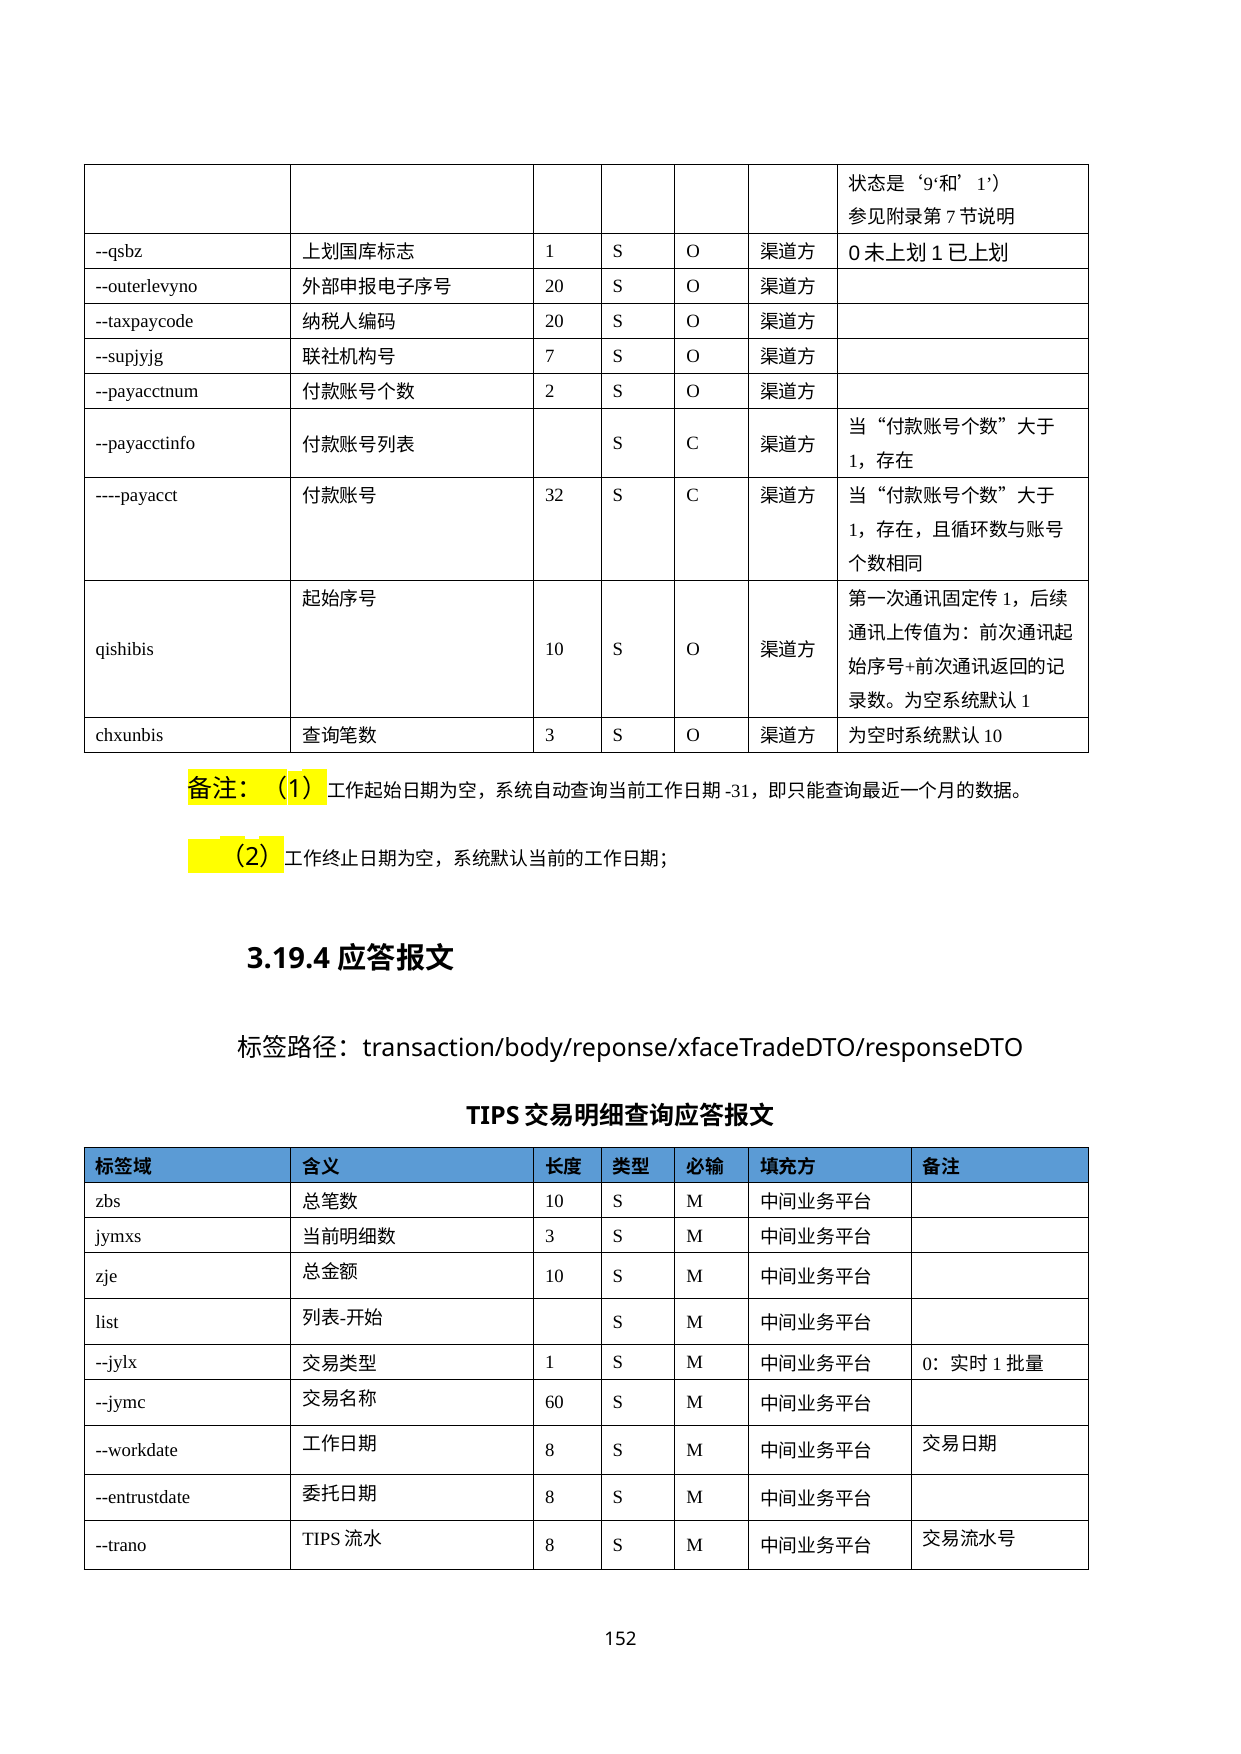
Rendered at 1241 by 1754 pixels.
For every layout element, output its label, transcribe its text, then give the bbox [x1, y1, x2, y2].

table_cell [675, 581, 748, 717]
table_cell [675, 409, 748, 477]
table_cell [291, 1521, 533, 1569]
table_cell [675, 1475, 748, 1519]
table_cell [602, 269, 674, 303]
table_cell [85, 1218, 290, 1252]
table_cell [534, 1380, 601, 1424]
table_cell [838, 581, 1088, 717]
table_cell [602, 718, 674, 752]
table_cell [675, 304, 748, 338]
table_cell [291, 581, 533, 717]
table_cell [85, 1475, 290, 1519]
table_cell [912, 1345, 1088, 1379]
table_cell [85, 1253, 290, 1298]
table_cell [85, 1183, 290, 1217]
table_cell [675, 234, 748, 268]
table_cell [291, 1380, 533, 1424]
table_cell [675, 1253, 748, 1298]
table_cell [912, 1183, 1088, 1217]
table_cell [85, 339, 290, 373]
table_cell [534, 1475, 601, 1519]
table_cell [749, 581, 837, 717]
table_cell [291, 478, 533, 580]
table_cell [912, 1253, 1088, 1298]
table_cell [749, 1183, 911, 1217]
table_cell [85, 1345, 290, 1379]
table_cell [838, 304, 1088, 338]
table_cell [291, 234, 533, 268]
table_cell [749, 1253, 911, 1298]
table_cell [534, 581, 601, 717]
subtitle 应答报文 [247, 922, 1053, 990]
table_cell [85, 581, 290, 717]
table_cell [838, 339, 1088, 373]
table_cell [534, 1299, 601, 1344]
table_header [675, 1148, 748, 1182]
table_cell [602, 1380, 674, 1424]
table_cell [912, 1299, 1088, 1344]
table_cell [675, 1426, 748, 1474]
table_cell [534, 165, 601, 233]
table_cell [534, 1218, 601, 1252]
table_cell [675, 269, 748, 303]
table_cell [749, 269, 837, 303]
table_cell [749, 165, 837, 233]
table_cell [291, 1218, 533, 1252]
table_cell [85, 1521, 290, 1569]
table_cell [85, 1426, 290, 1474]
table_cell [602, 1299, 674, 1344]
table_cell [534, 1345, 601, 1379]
text （2）工作终止日期为空，系统默认当前的工作日期； [187, 821, 1053, 888]
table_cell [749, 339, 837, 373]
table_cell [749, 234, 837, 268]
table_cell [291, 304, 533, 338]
text 标签路径：transaction/body/reponse/xfaceTradeDTO/responseDTO [187, 1011, 1053, 1079]
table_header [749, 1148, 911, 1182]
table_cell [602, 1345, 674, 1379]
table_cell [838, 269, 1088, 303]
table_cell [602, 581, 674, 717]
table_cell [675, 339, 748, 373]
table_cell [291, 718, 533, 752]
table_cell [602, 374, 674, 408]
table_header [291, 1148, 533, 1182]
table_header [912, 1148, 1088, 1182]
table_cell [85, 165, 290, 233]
text 备注：（1）工作起始日期为空，系统自动查询当前工作日期 -31，即只能查询最近一个月的数据。 [187, 753, 1053, 821]
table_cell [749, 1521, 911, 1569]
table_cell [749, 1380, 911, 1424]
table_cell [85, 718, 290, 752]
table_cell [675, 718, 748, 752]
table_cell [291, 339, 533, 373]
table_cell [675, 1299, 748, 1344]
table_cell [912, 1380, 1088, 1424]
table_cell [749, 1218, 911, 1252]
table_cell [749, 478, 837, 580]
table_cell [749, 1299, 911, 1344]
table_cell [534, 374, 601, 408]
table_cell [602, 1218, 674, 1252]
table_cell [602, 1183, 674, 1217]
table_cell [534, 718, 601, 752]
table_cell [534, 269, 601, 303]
text TIPS交易明细查询应答报文 [187, 1079, 1053, 1147]
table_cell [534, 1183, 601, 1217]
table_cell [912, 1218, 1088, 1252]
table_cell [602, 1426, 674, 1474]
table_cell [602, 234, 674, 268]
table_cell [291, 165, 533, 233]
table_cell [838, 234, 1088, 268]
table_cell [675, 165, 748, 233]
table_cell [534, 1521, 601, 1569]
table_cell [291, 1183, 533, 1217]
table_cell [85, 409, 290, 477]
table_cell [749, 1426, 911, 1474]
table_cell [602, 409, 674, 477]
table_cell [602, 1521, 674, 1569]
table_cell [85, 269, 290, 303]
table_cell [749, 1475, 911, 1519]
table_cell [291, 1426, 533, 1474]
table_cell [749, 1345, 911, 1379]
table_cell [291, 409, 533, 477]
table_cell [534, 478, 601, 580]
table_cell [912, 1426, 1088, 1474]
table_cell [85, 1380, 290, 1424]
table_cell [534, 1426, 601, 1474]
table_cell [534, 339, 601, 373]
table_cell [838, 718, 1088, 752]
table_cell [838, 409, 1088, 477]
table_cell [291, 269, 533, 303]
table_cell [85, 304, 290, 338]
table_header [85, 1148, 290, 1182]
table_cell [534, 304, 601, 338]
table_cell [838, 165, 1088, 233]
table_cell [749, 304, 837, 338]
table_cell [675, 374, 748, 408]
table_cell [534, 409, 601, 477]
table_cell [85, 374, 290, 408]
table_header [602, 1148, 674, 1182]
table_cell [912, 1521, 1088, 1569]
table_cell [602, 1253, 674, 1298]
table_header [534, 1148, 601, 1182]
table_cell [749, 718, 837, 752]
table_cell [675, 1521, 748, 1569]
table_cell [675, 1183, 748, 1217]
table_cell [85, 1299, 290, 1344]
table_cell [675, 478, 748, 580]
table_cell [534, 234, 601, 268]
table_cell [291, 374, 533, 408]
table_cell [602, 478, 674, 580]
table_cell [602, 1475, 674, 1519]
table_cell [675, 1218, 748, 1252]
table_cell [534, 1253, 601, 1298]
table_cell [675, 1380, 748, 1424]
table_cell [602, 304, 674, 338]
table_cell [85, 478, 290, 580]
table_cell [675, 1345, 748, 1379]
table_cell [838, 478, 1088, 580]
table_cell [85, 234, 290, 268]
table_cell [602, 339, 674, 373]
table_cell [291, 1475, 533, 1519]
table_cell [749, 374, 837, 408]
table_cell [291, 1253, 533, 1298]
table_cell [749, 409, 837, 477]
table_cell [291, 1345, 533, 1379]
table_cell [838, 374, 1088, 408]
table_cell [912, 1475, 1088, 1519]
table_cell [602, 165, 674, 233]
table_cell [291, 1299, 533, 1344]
